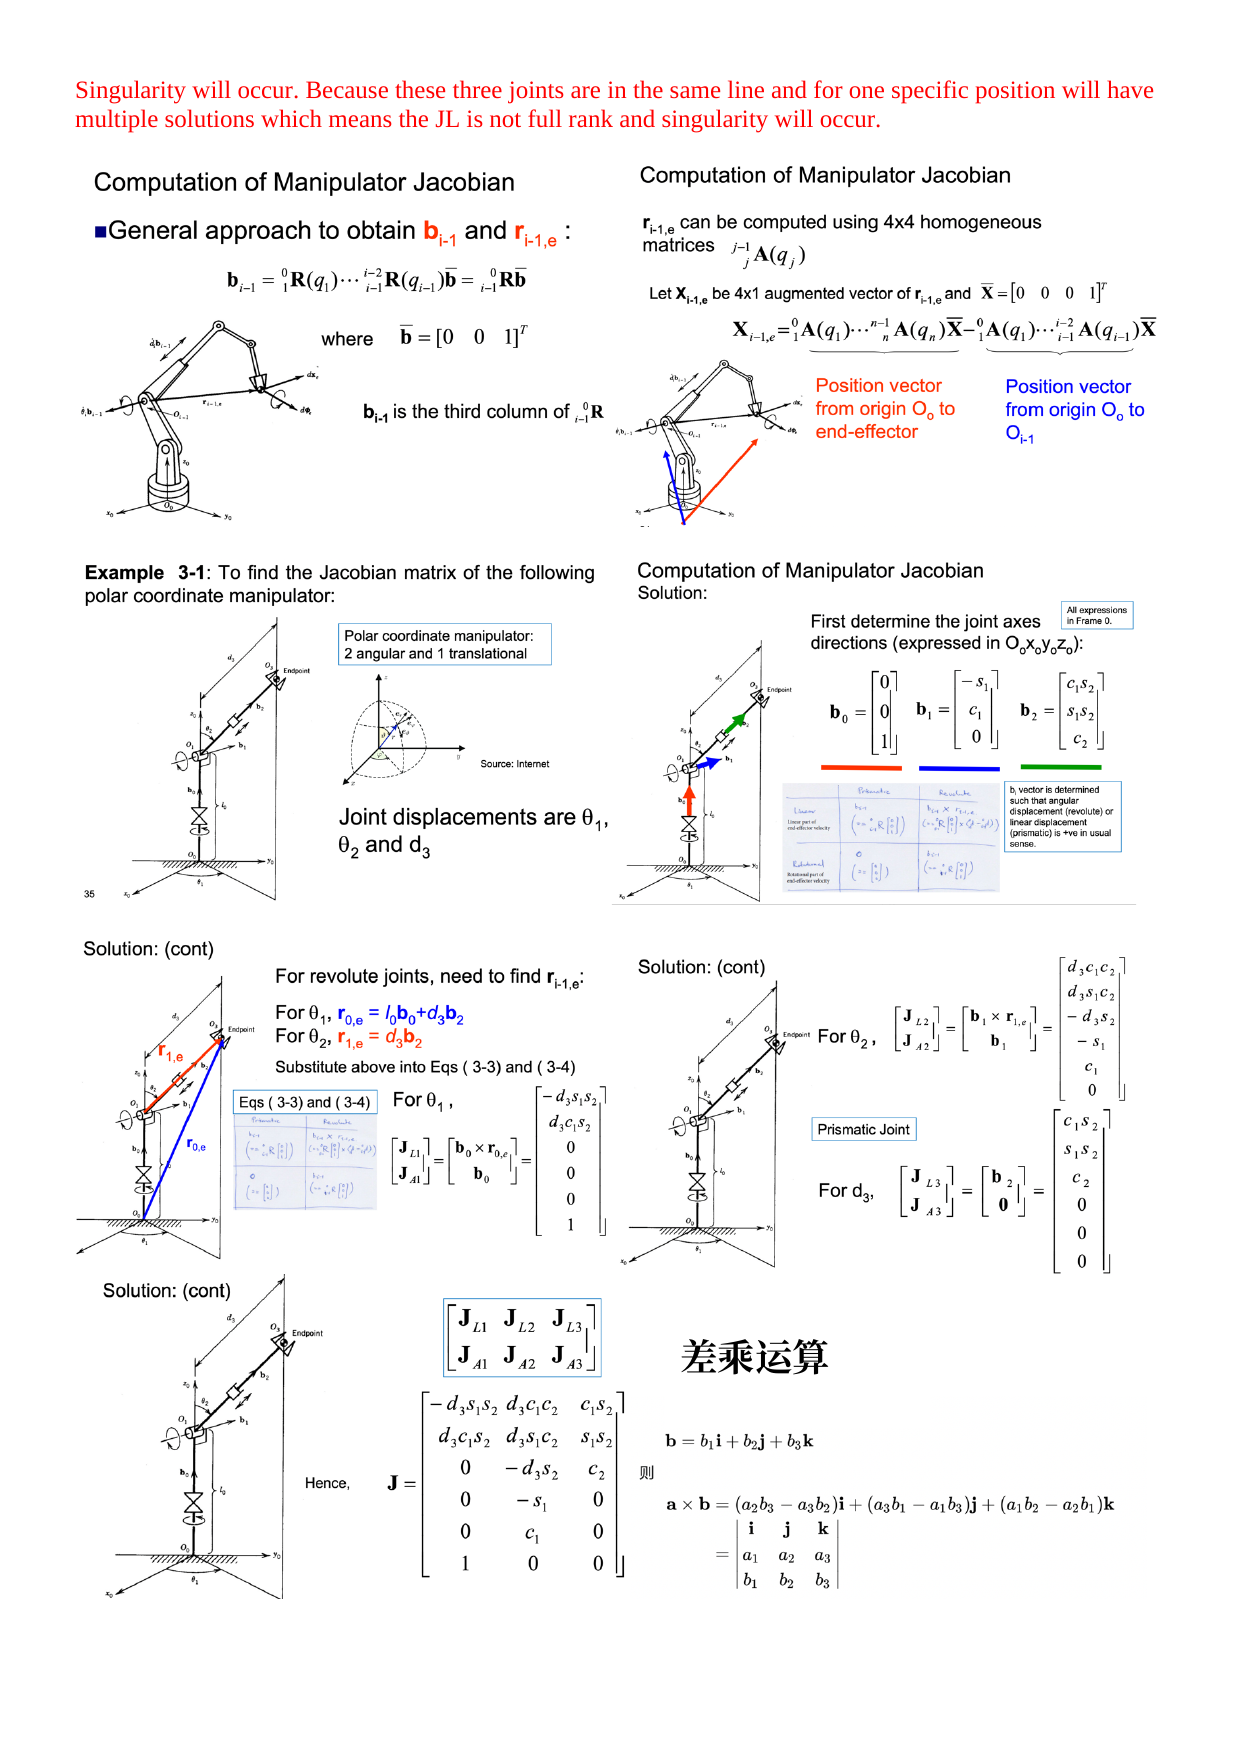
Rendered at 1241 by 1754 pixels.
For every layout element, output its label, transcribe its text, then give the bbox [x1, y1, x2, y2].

text Singularity will occur. Because these three joints are in the same line and for one specific position will have multiple solutions which means the JL is not full rank and singularity will occur. [75, 75, 1165, 132]
picture [75, 556, 1137, 905]
picture [75, 161, 1160, 527]
picture [75, 933, 1147, 1599]
